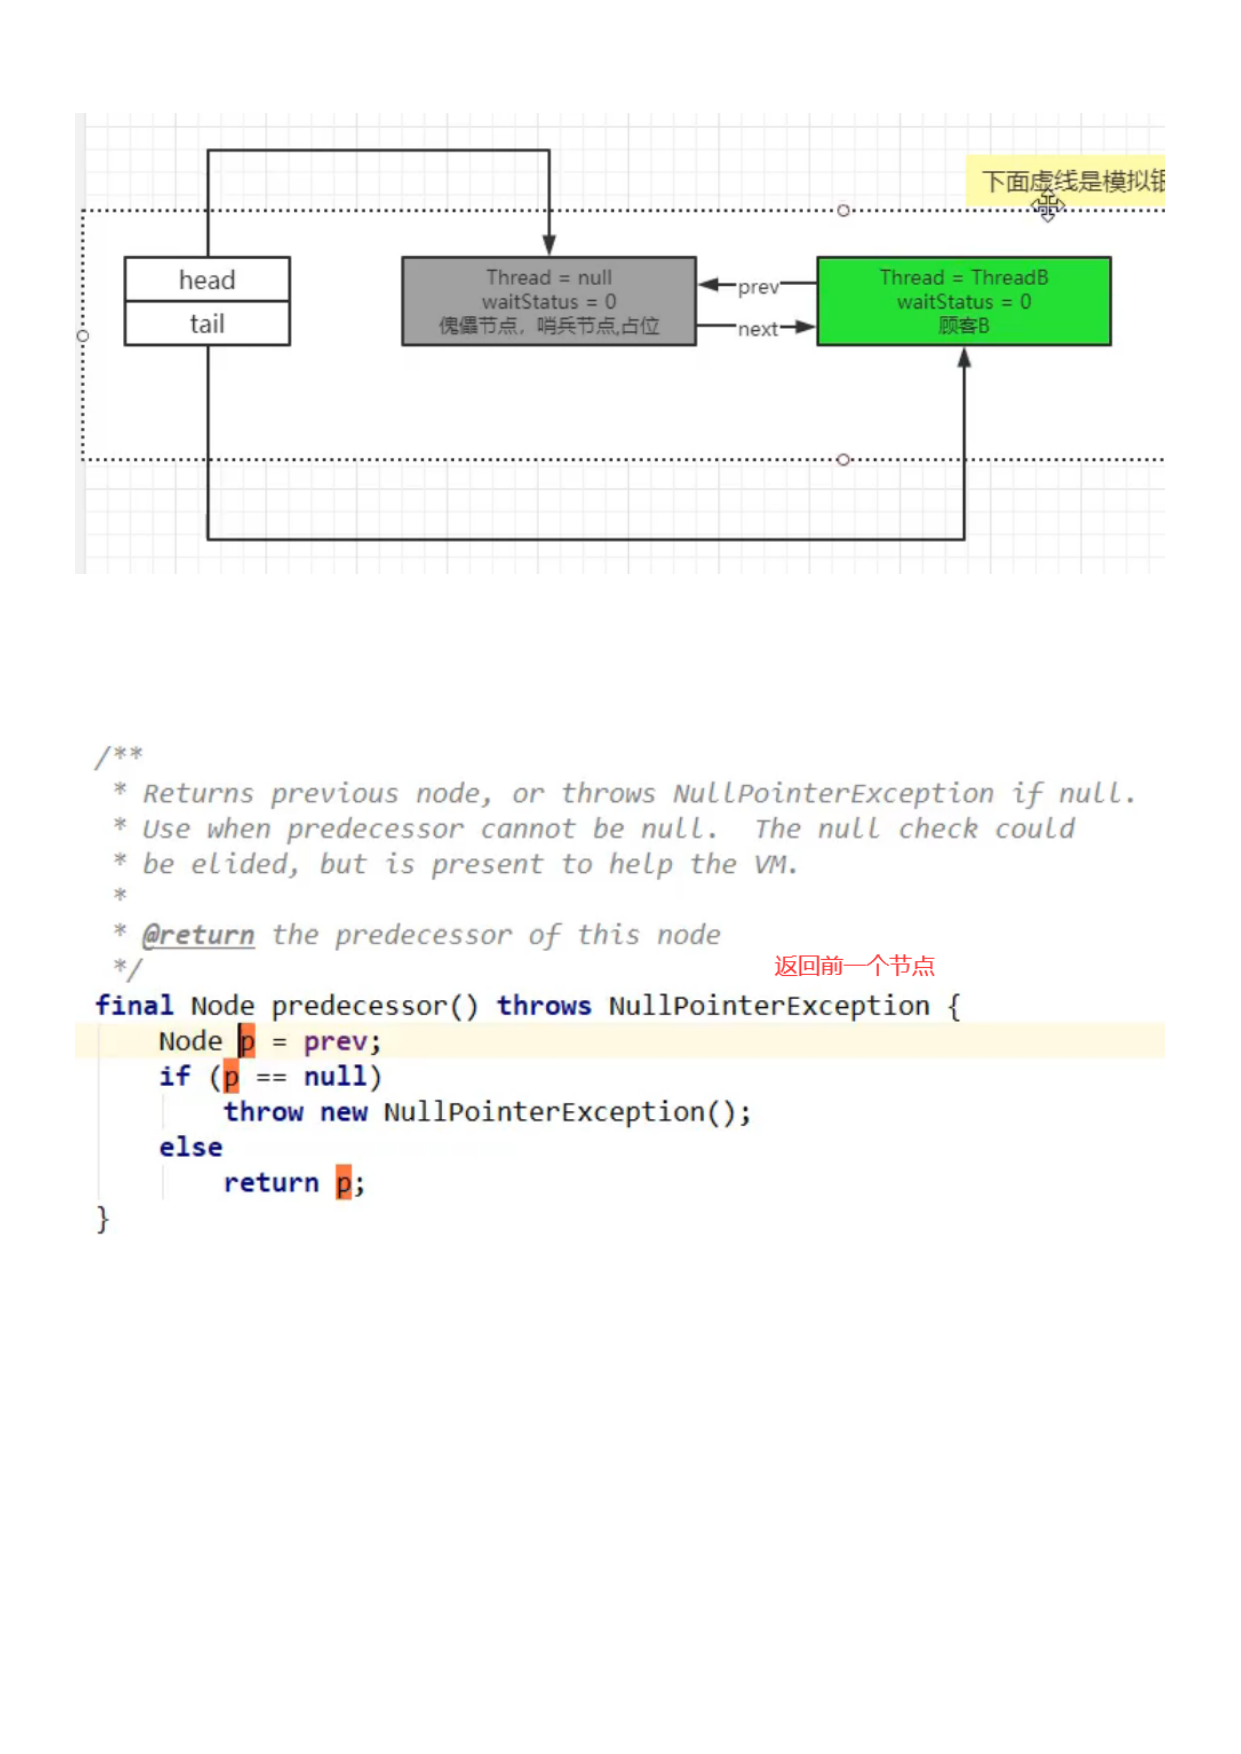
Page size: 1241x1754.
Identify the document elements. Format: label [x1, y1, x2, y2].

picture [75, 730, 1166, 1252]
picture [75, 113, 1166, 574]
